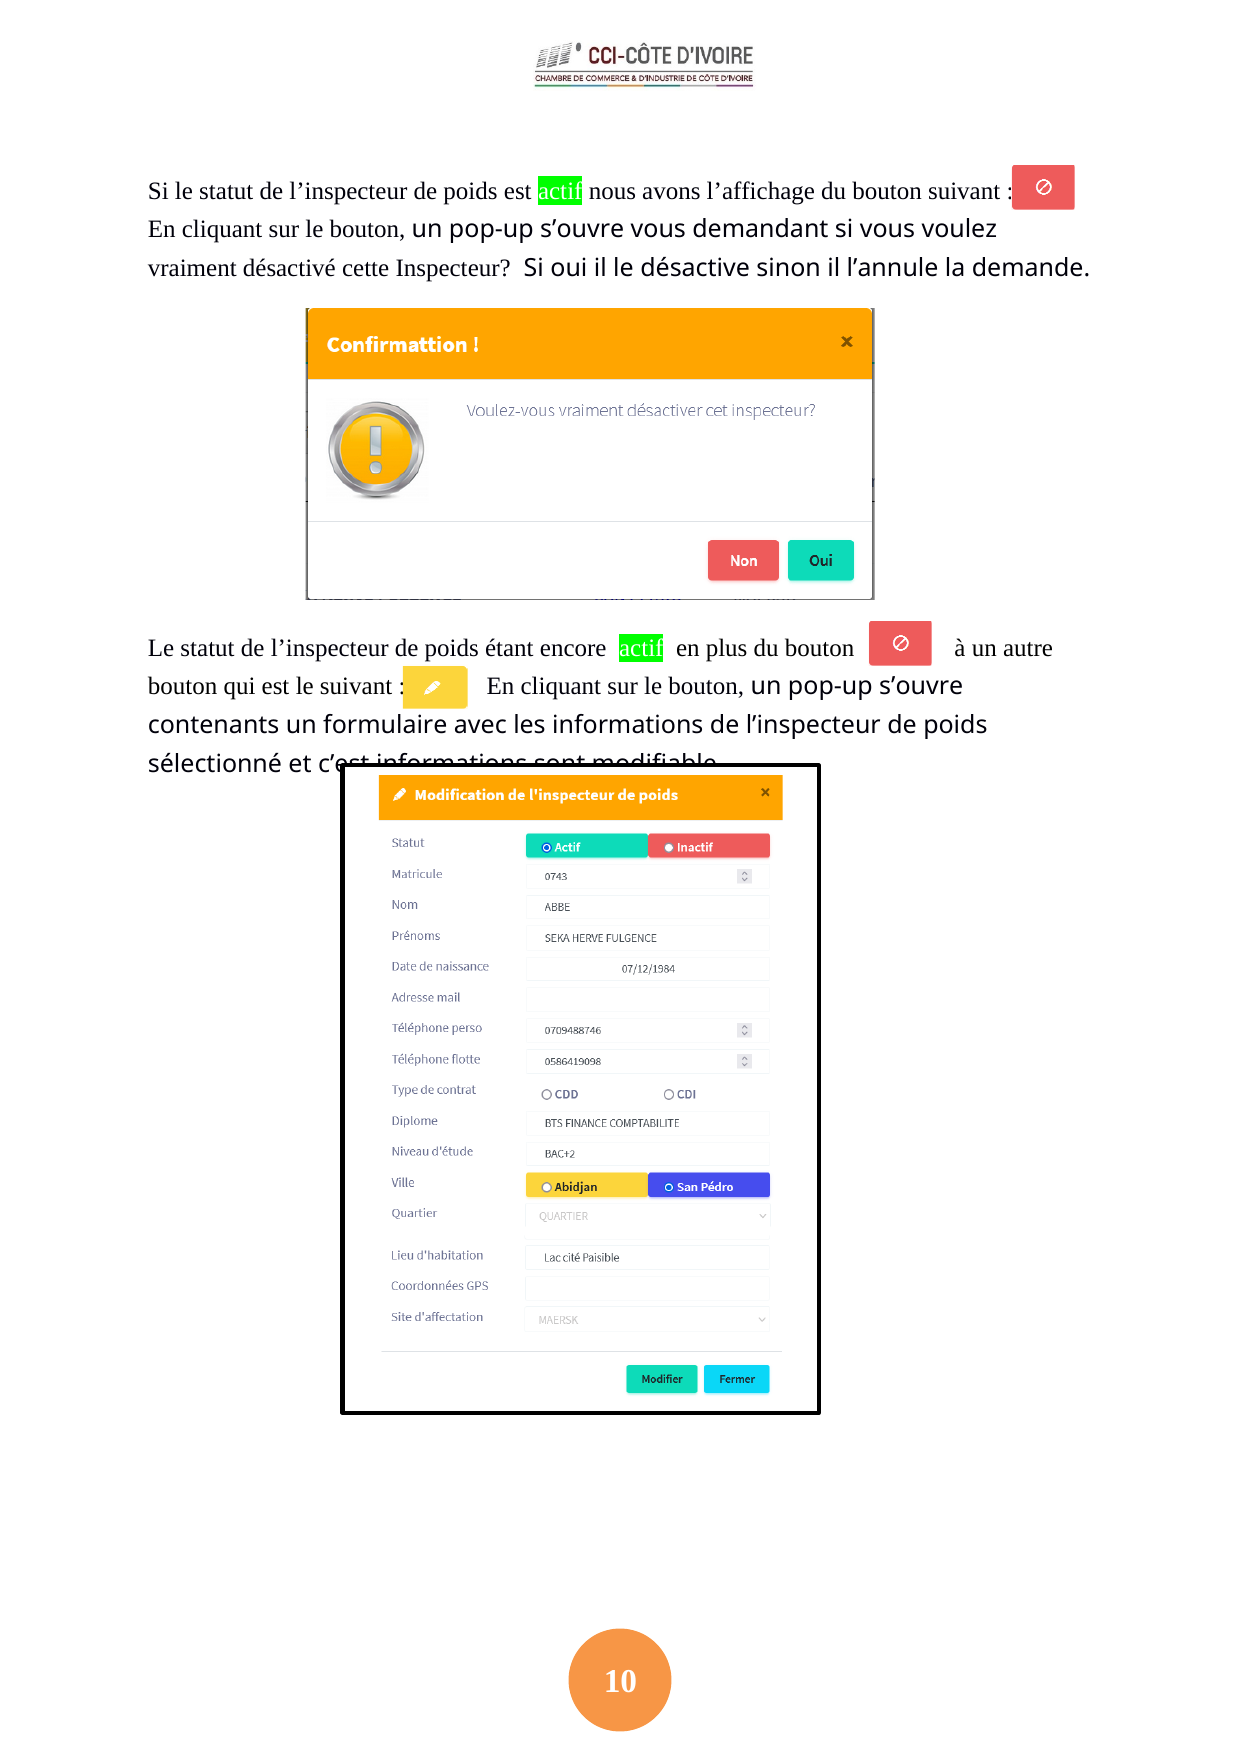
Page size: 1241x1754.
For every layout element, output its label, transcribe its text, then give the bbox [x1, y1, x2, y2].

picture [868, 621, 932, 666]
picture [1011, 165, 1075, 210]
picture [402, 664, 468, 709]
text Si le statut de l’inspecteur de poids est actif nous avons l’affichage du bouton suivant : En cliquant sur le bouton, un pop-up s’ouvre vous demandant si vous voulez vraiment désactivé cette Inspecteur? Si oui il le désactive sinon il l’annule la demande. [148, 176, 1093, 283]
picture [378, 775, 783, 1404]
picture [305, 308, 875, 600]
text Le statut de l’inspecteur de poids étant encore actif en plus du bouton à un autre bouton qui est le suivant : En cliquant sur le bouton, un pop-up s’ouvre contenants un formulaire avec les informations de l’inspecteur de poids sélectionné et c’est informations sont modifiable. [148, 633, 1093, 780]
picture [532, 40, 757, 91]
